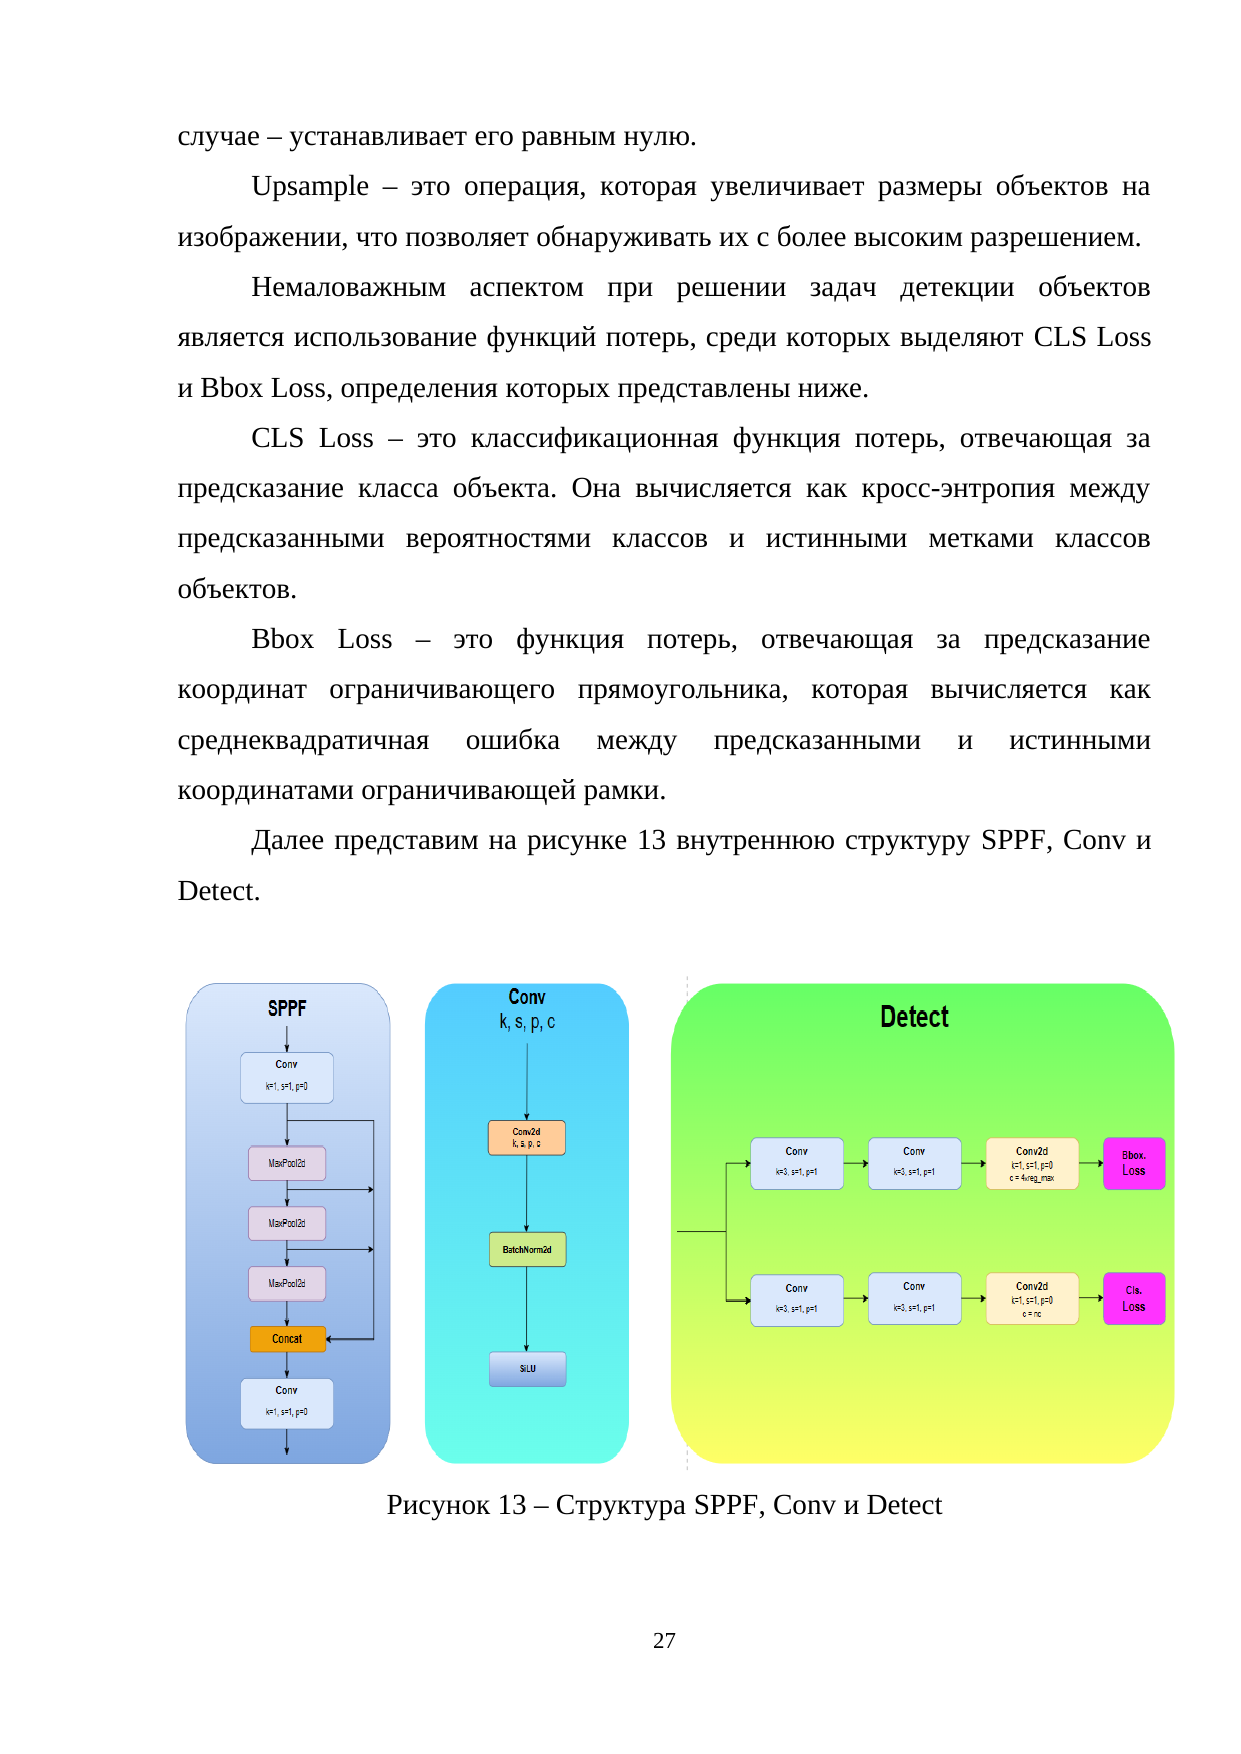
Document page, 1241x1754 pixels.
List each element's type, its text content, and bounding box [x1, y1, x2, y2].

text Далее представим на рисунке 13 внутреннюю структуру SPPF, Conv и Detect. [177, 822, 1152, 906]
text Upsample – это операция, которая увеличивает размеры объектов на изображении, что позволяет обнаруживать их с более высоким разрешением. [177, 168, 1152, 252]
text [177, 118, 1152, 152]
text Bbox Loss – это функция потерь, отвечающая за предсказание координат ограничивающего прямоугольника, которая вычисляется как среднеквадратичная ошибка между предсказанными и истинными координатами ограничивающей рамки. [177, 621, 1152, 806]
text Рисунок 13 – Структура SPPF, Conv и Detect [177, 1487, 1152, 1521]
text CLS Loss – это классификационная функция потерь, отвечающая за предсказание класса объекта. Она вычисляется как кросс-энтропия между предсказанными вероятностями классов и истинными метками классов объектов. [177, 420, 1152, 604]
text Немаловажным аспектом при решении задач детекции объектов является использование функций потерь, среди которых выделяют CLS Loss и Bbox Loss, определения которых представлены ниже. [177, 269, 1152, 403]
picture [177, 973, 1180, 1474]
